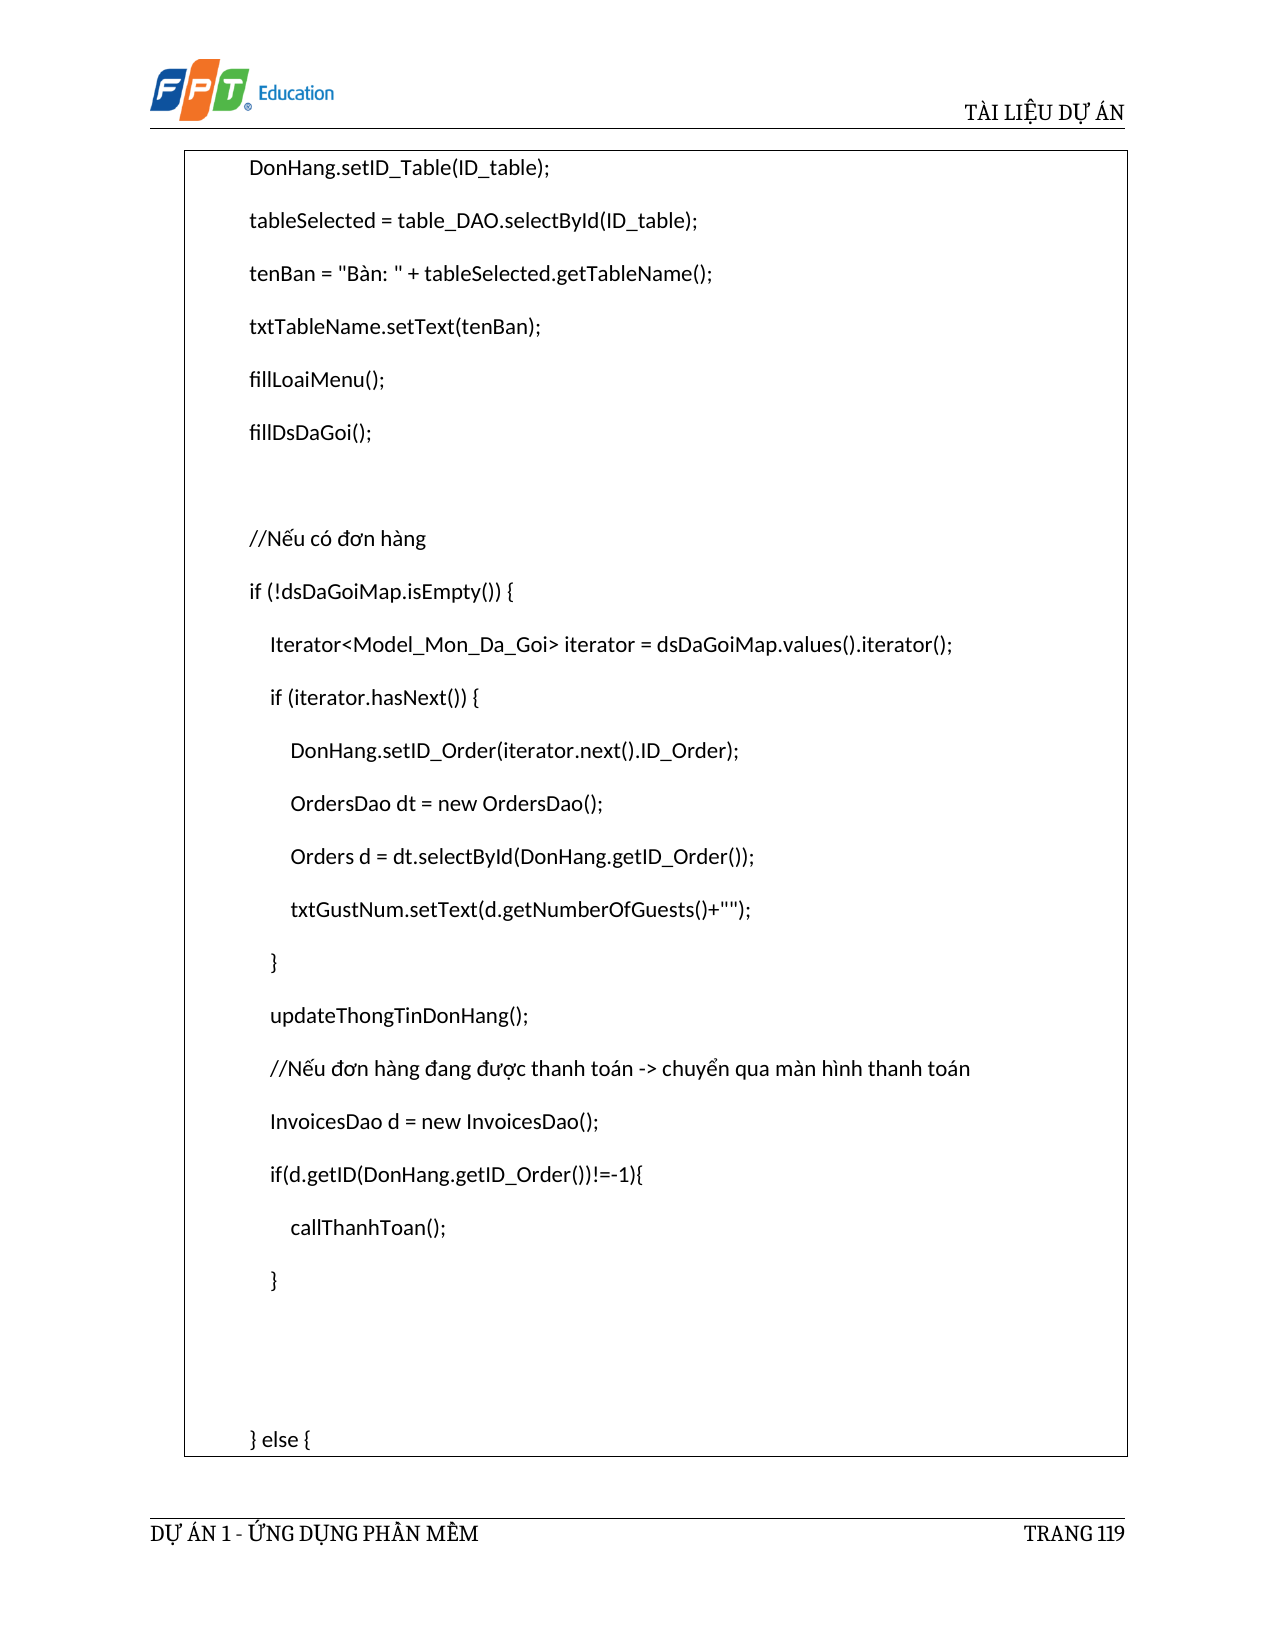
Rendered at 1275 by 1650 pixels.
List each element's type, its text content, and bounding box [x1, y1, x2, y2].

text } [185, 945, 1127, 976]
text //Nếu có đơn hàng [185, 521, 1127, 552]
text DonHang.setID_Table(ID_table); [185, 151, 1127, 181]
text txtGustNum.setText(d.getNumberOfGuests()+""); [185, 892, 1127, 923]
text tableSelected = table_DAO.selectById(ID_table); [185, 203, 1127, 234]
text Orders d = dt.selectById(DonHang.getID_Order()); [185, 839, 1127, 870]
text if (iterator.hasNext()) { [185, 680, 1127, 711]
text } [185, 1263, 1127, 1294]
text if(d.getID(DonHang.getID_Order())!=-1){ [185, 1157, 1127, 1188]
text callThanhToan(); [185, 1210, 1127, 1242]
text fillLoaiMenu(); [185, 362, 1127, 393]
text DonHang.setID_Order(iterator.next().ID_Order); [185, 733, 1127, 764]
text } else { [185, 1422, 1127, 1456]
text tenBan = "Bàn: " + tableSelected.getTableName(); [185, 256, 1127, 287]
text OrdersDao dt = new OrdersDao(); [185, 786, 1127, 817]
text if (!dsDaGoiMap.isEmpty()) { [185, 574, 1127, 605]
text fillDsDaGoi(); [185, 415, 1127, 446]
text //Nếu đơn hàng đang được thanh toán -> chuyển qua màn hình thanh toán [185, 1051, 1127, 1082]
text updateThongTinDonHang(); [185, 998, 1127, 1029]
text txtTableName.setText(tenBan); [185, 309, 1127, 340]
text Iterator<Model_Mon_Da_Goi> iterator = dsDaGoiMap.values().iterator(); [185, 627, 1127, 658]
picture [150, 59, 336, 121]
text InvoicesDao d = new InvoicesDao(); [185, 1104, 1127, 1136]
